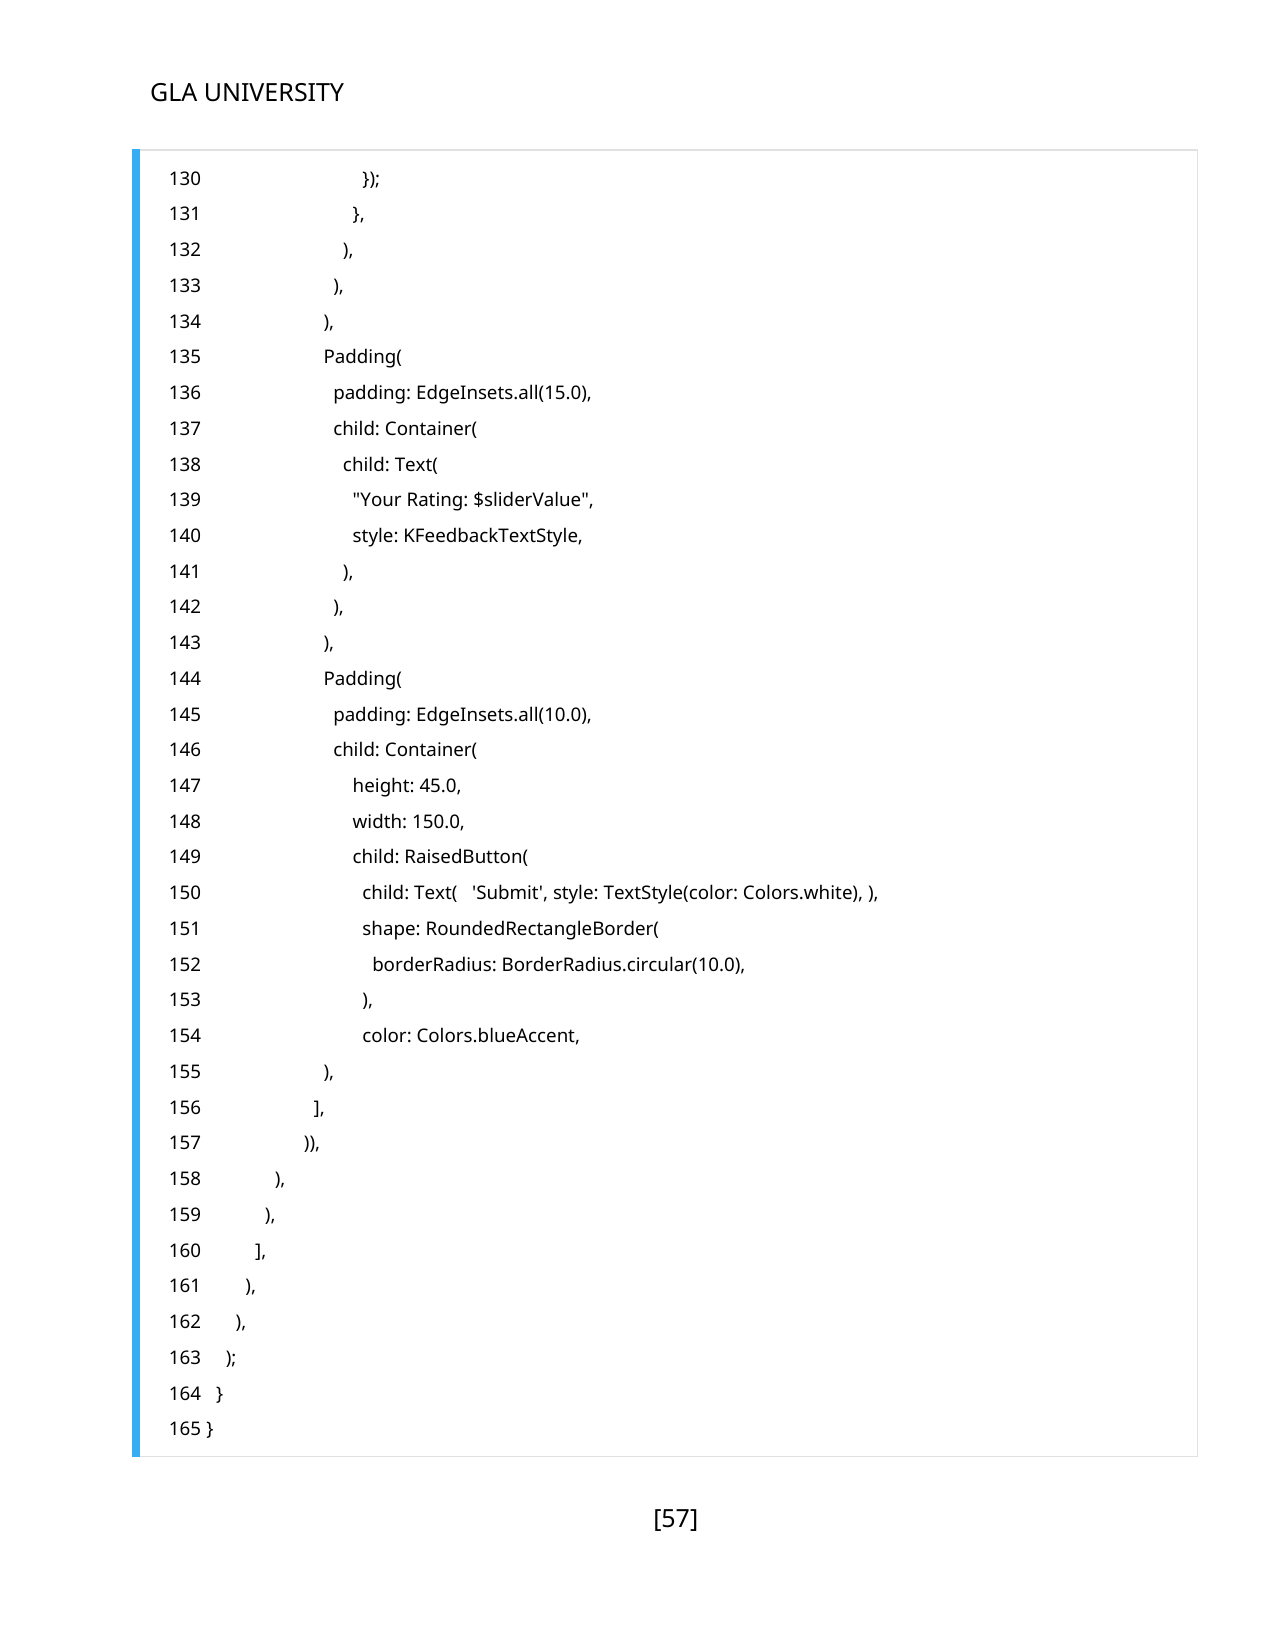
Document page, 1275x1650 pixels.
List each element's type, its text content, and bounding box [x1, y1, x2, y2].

list ), [140, 1149, 1197, 1185]
list ], [140, 1221, 1197, 1256]
list height: 45.0, [140, 756, 1197, 792]
list } [140, 1399, 1197, 1456]
list child: Container( [140, 721, 1197, 756]
list ), [140, 1042, 1197, 1078]
list ), [140, 1292, 1197, 1328]
list color: Colors.blueAccent, [140, 1006, 1197, 1042]
list ), [140, 220, 1197, 256]
list padding: EdgeInsets.all(15.0), [140, 363, 1197, 399]
list "Your Rating: $sliderValue", [140, 470, 1197, 506]
list ), [140, 256, 1197, 292]
list ), [140, 613, 1197, 649]
list ), [140, 542, 1197, 578]
list Padding( [140, 327, 1197, 363]
list }, [140, 184, 1197, 220]
list ), [140, 1185, 1197, 1221]
list padding: EdgeInsets.all(10.0), [140, 685, 1197, 721]
list }); [140, 151, 1197, 184]
list style: KFeedbackTextStyle, [140, 506, 1197, 542]
list child: RaisedButton( [140, 828, 1197, 863]
list width: 150.0, [140, 792, 1197, 828]
list shape: RoundedRectangleBorder( [140, 899, 1197, 935]
list } [140, 1364, 1197, 1399]
list ), [140, 971, 1197, 1006]
list child: Text( [140, 435, 1197, 470]
list ], [140, 1078, 1197, 1113]
list ), [140, 1256, 1197, 1292]
list ), [140, 578, 1197, 613]
list ); [140, 1328, 1197, 1364]
list ), [140, 292, 1197, 327]
list child: Text( 'Submit', style: TextStyle(color: Colors.white), ), [140, 863, 1197, 899]
list Padding( [140, 649, 1197, 685]
list )), [140, 1113, 1197, 1149]
list borderRadius: BorderRadius.circular(10.0), [140, 935, 1197, 971]
list child: Container( [140, 399, 1197, 435]
